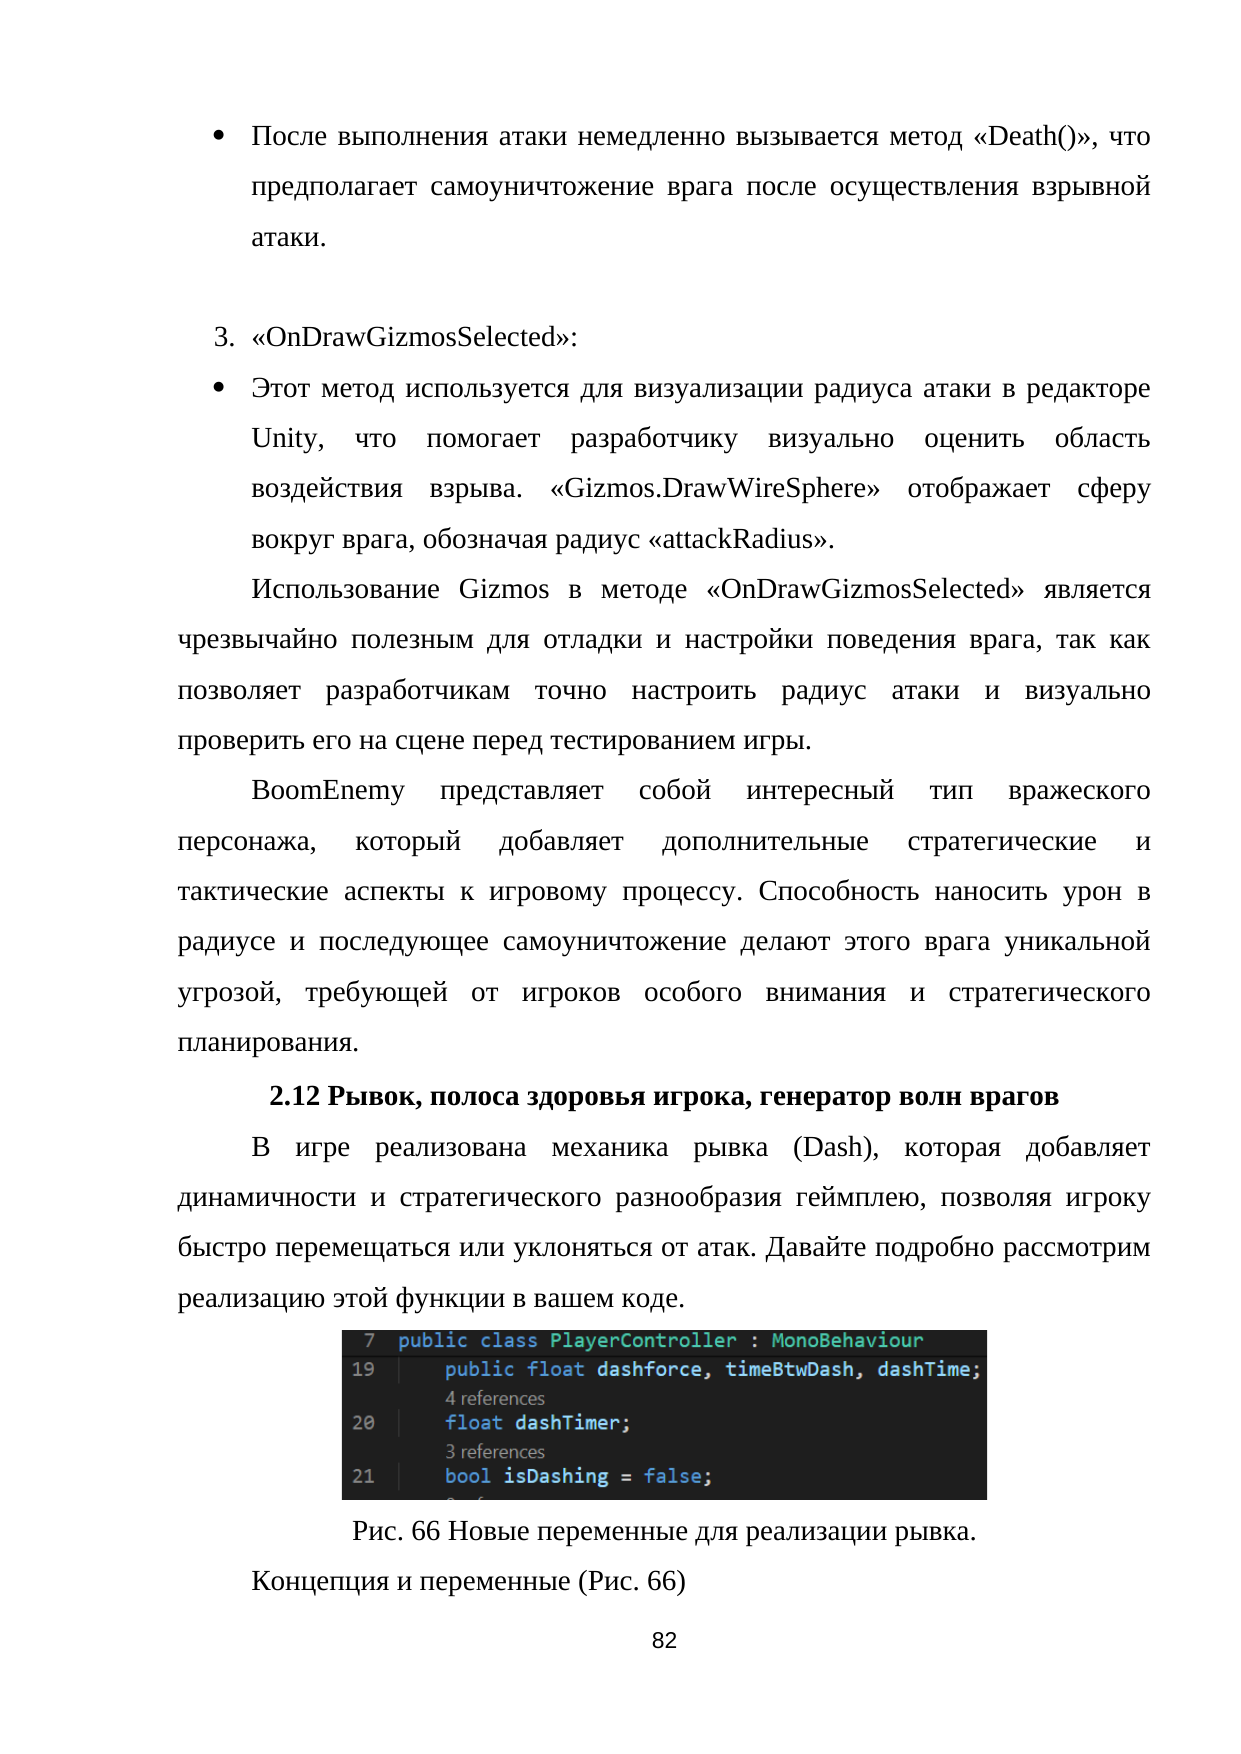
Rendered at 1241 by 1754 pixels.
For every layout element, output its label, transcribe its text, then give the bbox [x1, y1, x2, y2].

subtitle 2.12 Рывок, полоса здоровья игрока, генератор волн врагов [177, 1078, 1152, 1112]
text В игре реализована механика рывка (Dash), которая добавляет динамичности и стратегического разнообразия геймплею, позволяя игроку быстро перемещаться или уклоняться от атак. Давайте подробно рассмотрим реализацию этой функции в вашем коде. [177, 1129, 1152, 1313]
text Использование Gizmos в методе «OnDrawGizmosSelected» является чрезвычайно полезным для отладки и настройки поведения врага, так как позволяет разработчикам точно настроить радиус атаки и визуально проверить его на сцене перед тестированием игры. [177, 571, 1152, 756]
list «OnDrawGizmosSelected»: [213, 319, 1152, 353]
picture [341, 1330, 988, 1500]
text Рис. 66 Новые переменные для реализации рывка. [177, 1513, 1152, 1546]
text BoomEnemy представляет собой интересный тип вражеского персонажа, который добавляет дополнительные стратегические и тактические аспекты к игровому процессу. Способность наносить урон в радиусе и последующее самоуничтожение делают этого врага уникальной угрозой, требующей от игроков особого внимания и стратегического планирования. [177, 772, 1152, 1057]
list Этот метод используется для визуализации радиуса атаки в редакторе Unity, что помогает разработчику визуально оценить область воздействия взрыва. «Gizmos.DrawWireSphere» отображает сферу вокруг врага, обозначая радиус «attackRadius». [213, 370, 1152, 554]
list После выполнения атаки немедленно вызывается метод «Death()», что предполагает самоуничтожение врага после осуществления взрывной атаки. [213, 118, 1152, 252]
text Концепция и переменные (Рис. 66) [177, 1563, 1152, 1597]
